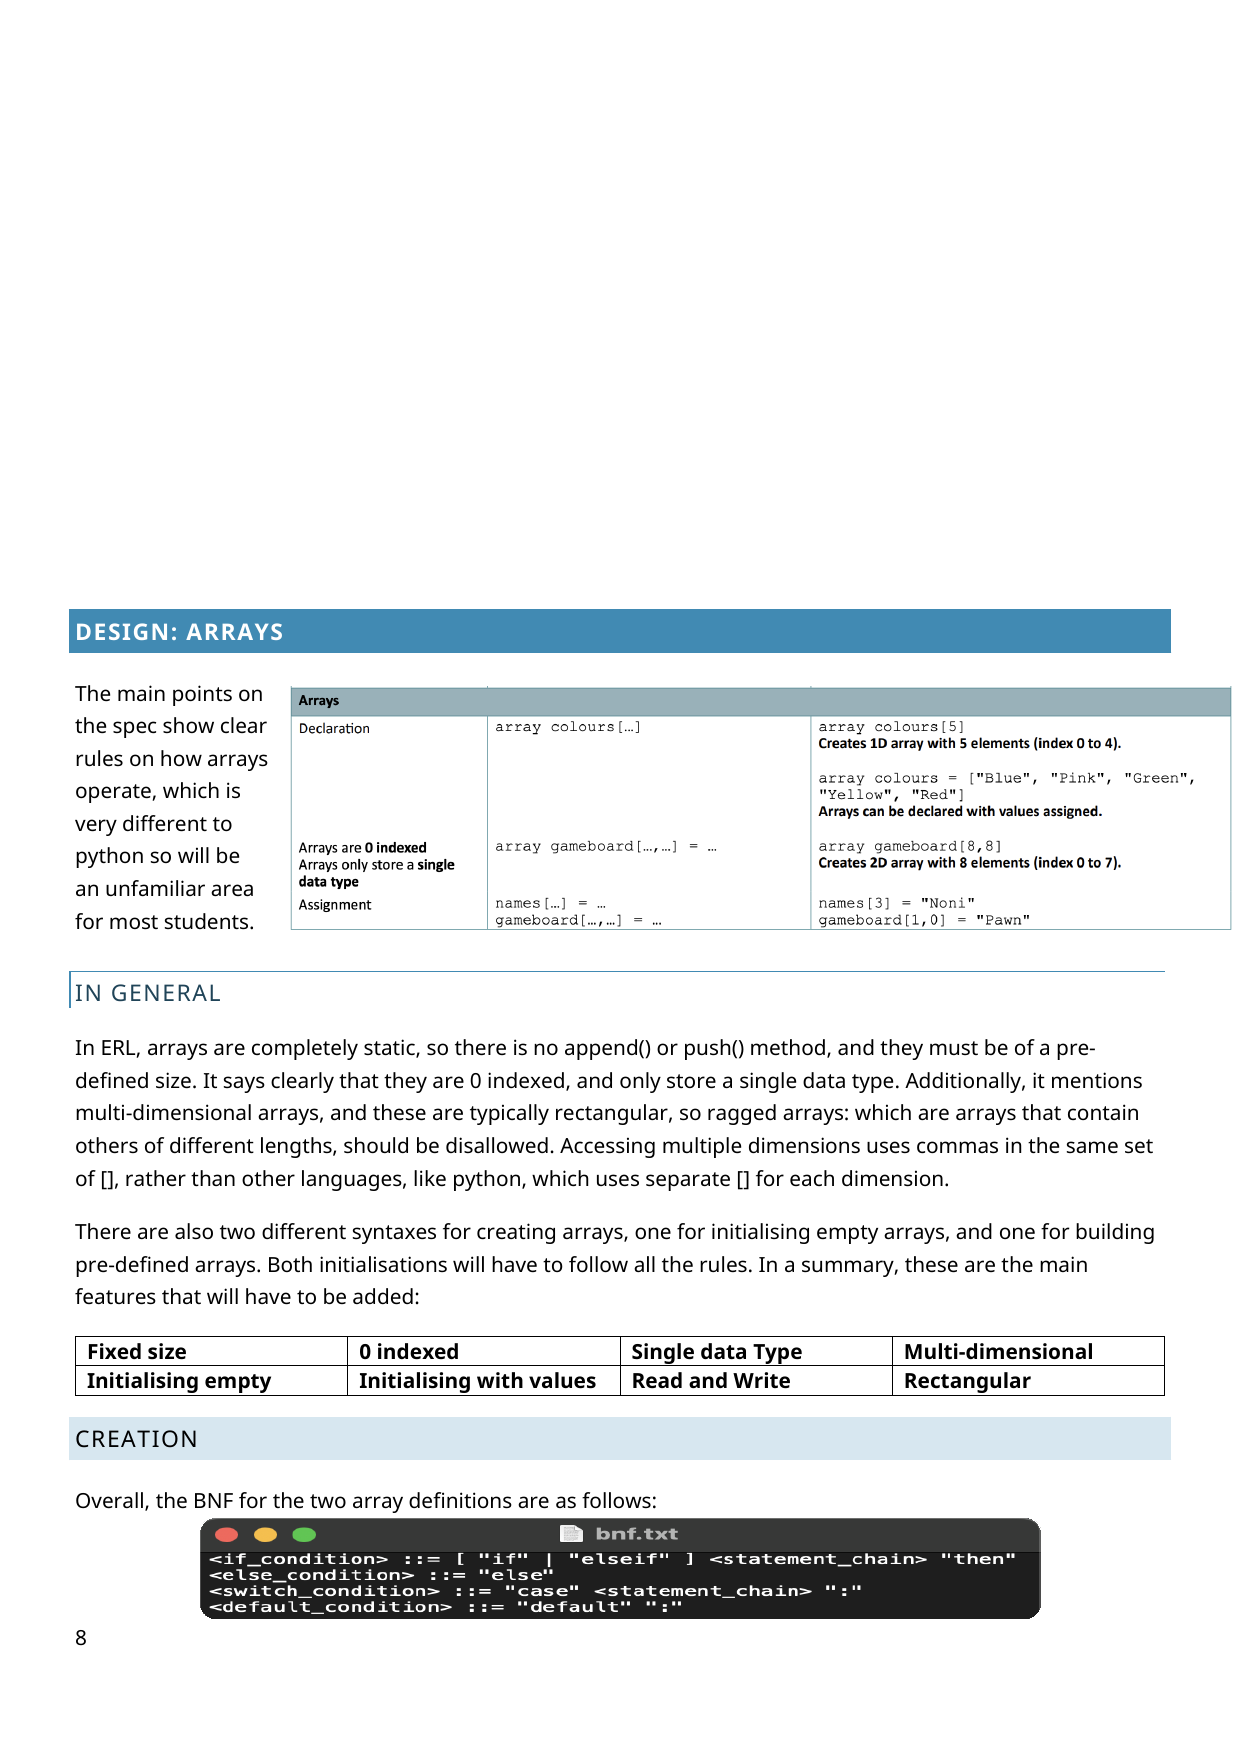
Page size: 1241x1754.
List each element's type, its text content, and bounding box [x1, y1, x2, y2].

table_header Single data Type [621, 1337, 892, 1365]
subtitle creation [75, 1423, 1165, 1454]
table_cell Read and Write [621, 1366, 892, 1395]
picture [287, 686, 1236, 933]
table_cell Initialising with values [348, 1366, 620, 1395]
table_header Fixed size [76, 1337, 347, 1365]
table_header 0 indexed [348, 1337, 620, 1365]
table_header Multi-dimensional [893, 1337, 1164, 1365]
picture [200, 1518, 1041, 1619]
table_cell Rectangular [893, 1366, 1164, 1395]
subtitle design: arrays [75, 616, 1165, 647]
subtitle in general [71, 972, 1165, 1008]
text In ERL, arrays are completely static, so there is no append() or push() method, and they must be of a pre-defined size. It says clearly that they are 0 indexed, and only store a single data type. Additionally, it mentions multi-dimensional arrays, and these are typically rectangular, so ragged arrays: which are arrays that contain others of different lengths, should be disallowed. Accessing multiple dimensions uses commas in the same set of [], rather than other languages, like python, which uses separate [] for each dimension. [75, 1033, 1165, 1192]
text Overall, the BNF for the two array definitions are as follows: [75, 1486, 1165, 1514]
table_cell Initialising empty [76, 1366, 347, 1395]
text There are also two different syntaxes for creating arrays, one for initialising empty arrays, and one for building pre-defined arrays. Both initialisations will have to follow all the rules. In a summary, these are the main features that will have to be added: [75, 1217, 1165, 1311]
